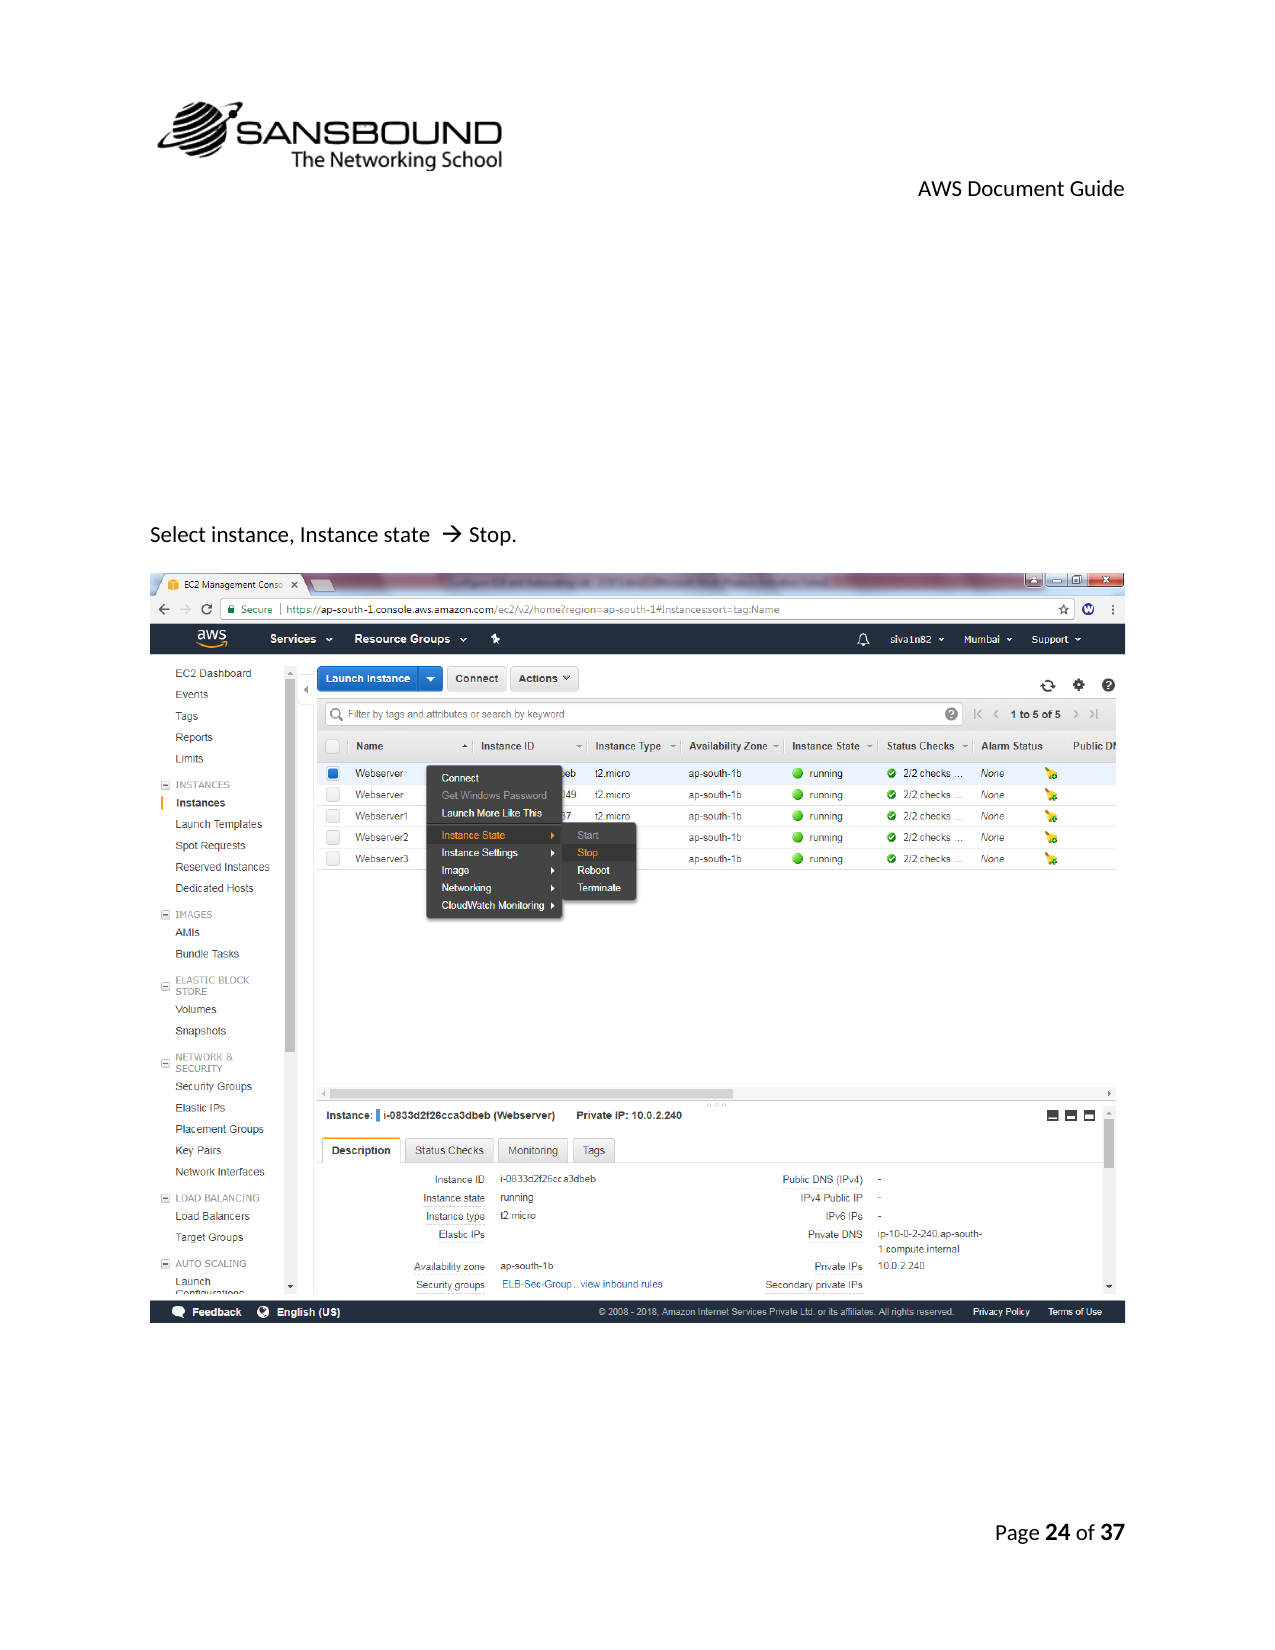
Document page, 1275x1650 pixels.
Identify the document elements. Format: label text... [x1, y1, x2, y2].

text Select instance, Instance state Stop. [150, 520, 1125, 548]
picture [150, 75, 514, 197]
picture [150, 573, 1125, 1323]
